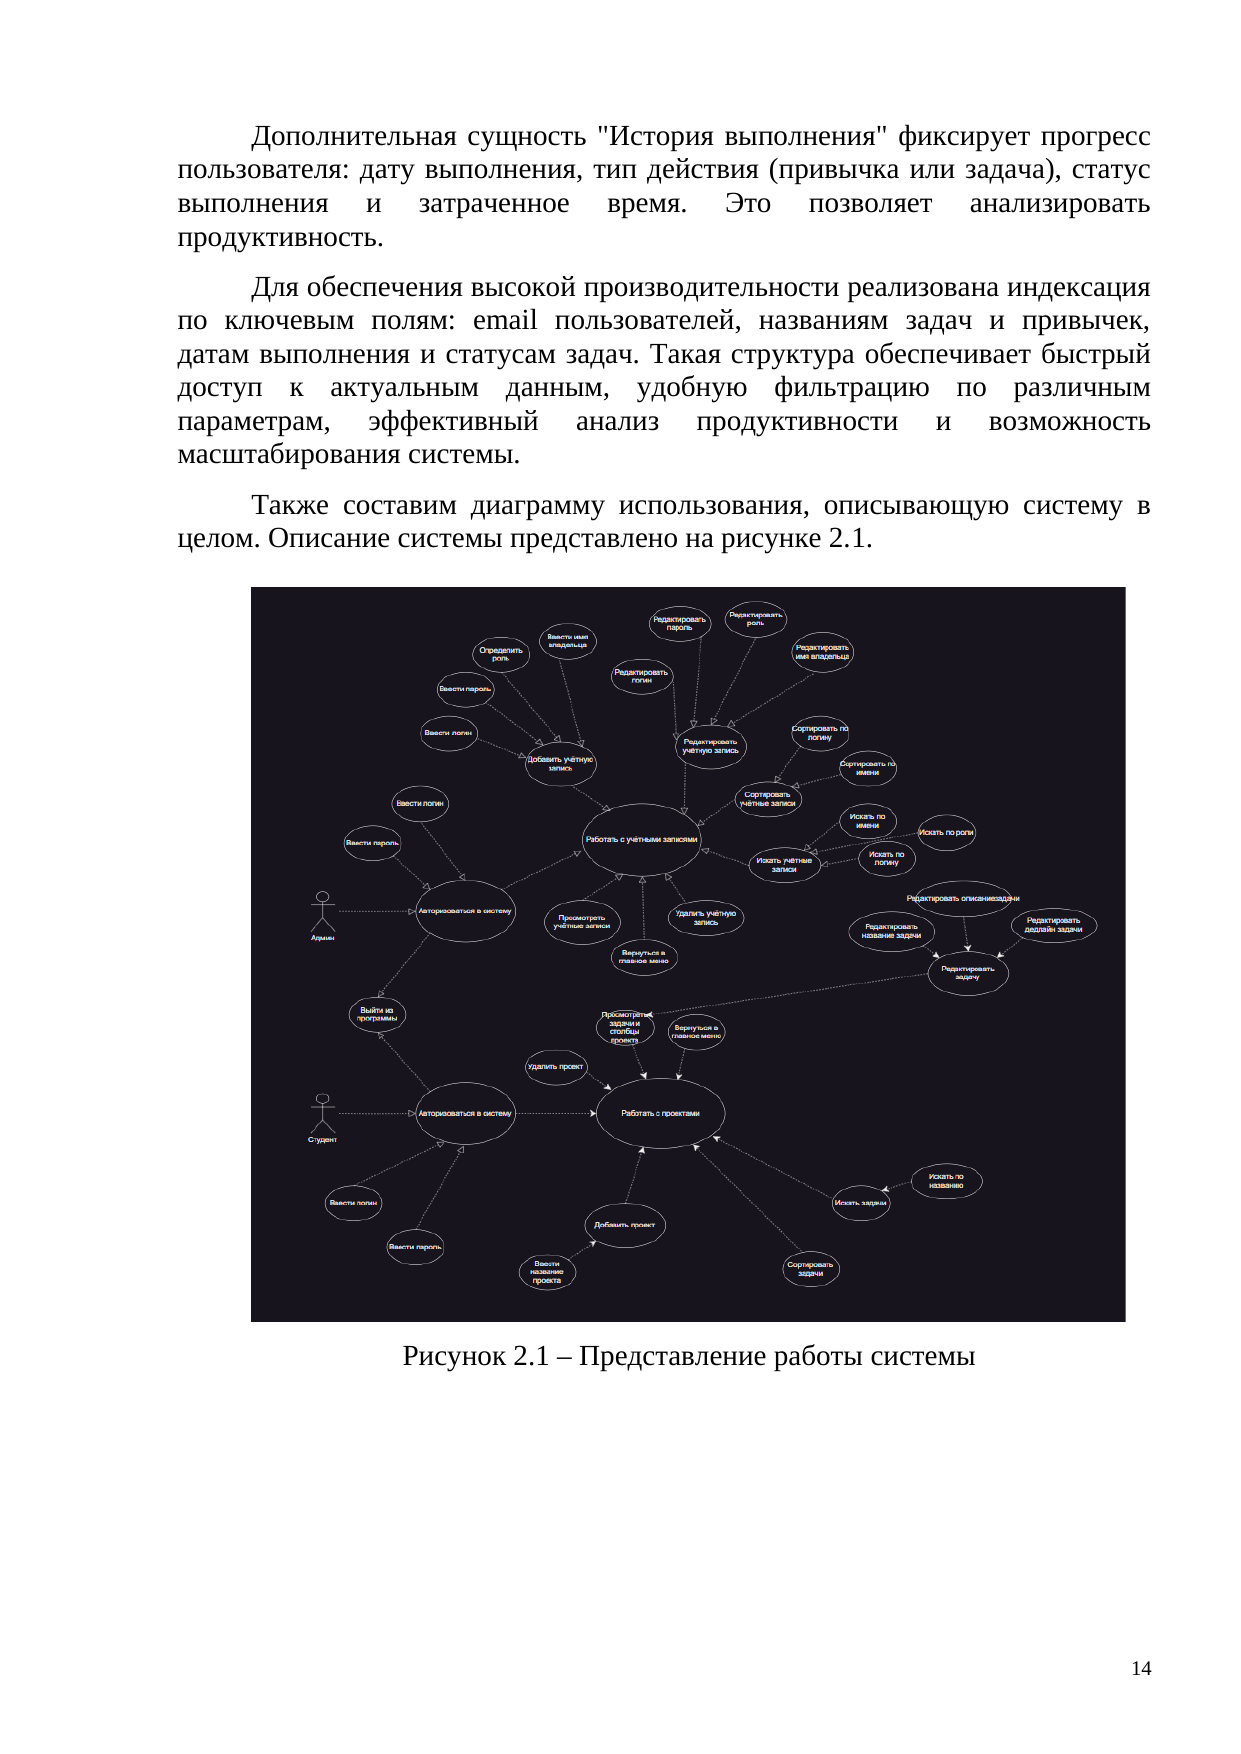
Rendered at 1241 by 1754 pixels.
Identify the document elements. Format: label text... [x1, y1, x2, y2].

picture [251, 587, 1126, 1322]
text Дополнительная сущность "История выполнения" фиксирует прогресс пользователя: дату выполнения, тип действия (привычка или задача), статус выполнения и затраченное время. Это позволяет анализировать продуктивность. [177, 118, 1152, 252]
text Рисунок 2.1 – Представление работы системы [327, 1338, 1152, 1372]
text Также составим диаграмму использования, описывающую систему в целом. Описание системы представлено на рисунке 2.1. [177, 487, 1152, 554]
text Для обеспечения высокой производительности реализована индексация по ключевым полям: email пользователей, названиям задач и привычек, датам выполнения и статусам задач. Такая структура обеспечивает быстрый доступ к актуальным данным, удобную фильтрацию по различным параметрам, эффективный анализ продуктивности и возможность масштабирования системы. [177, 269, 1152, 470]
